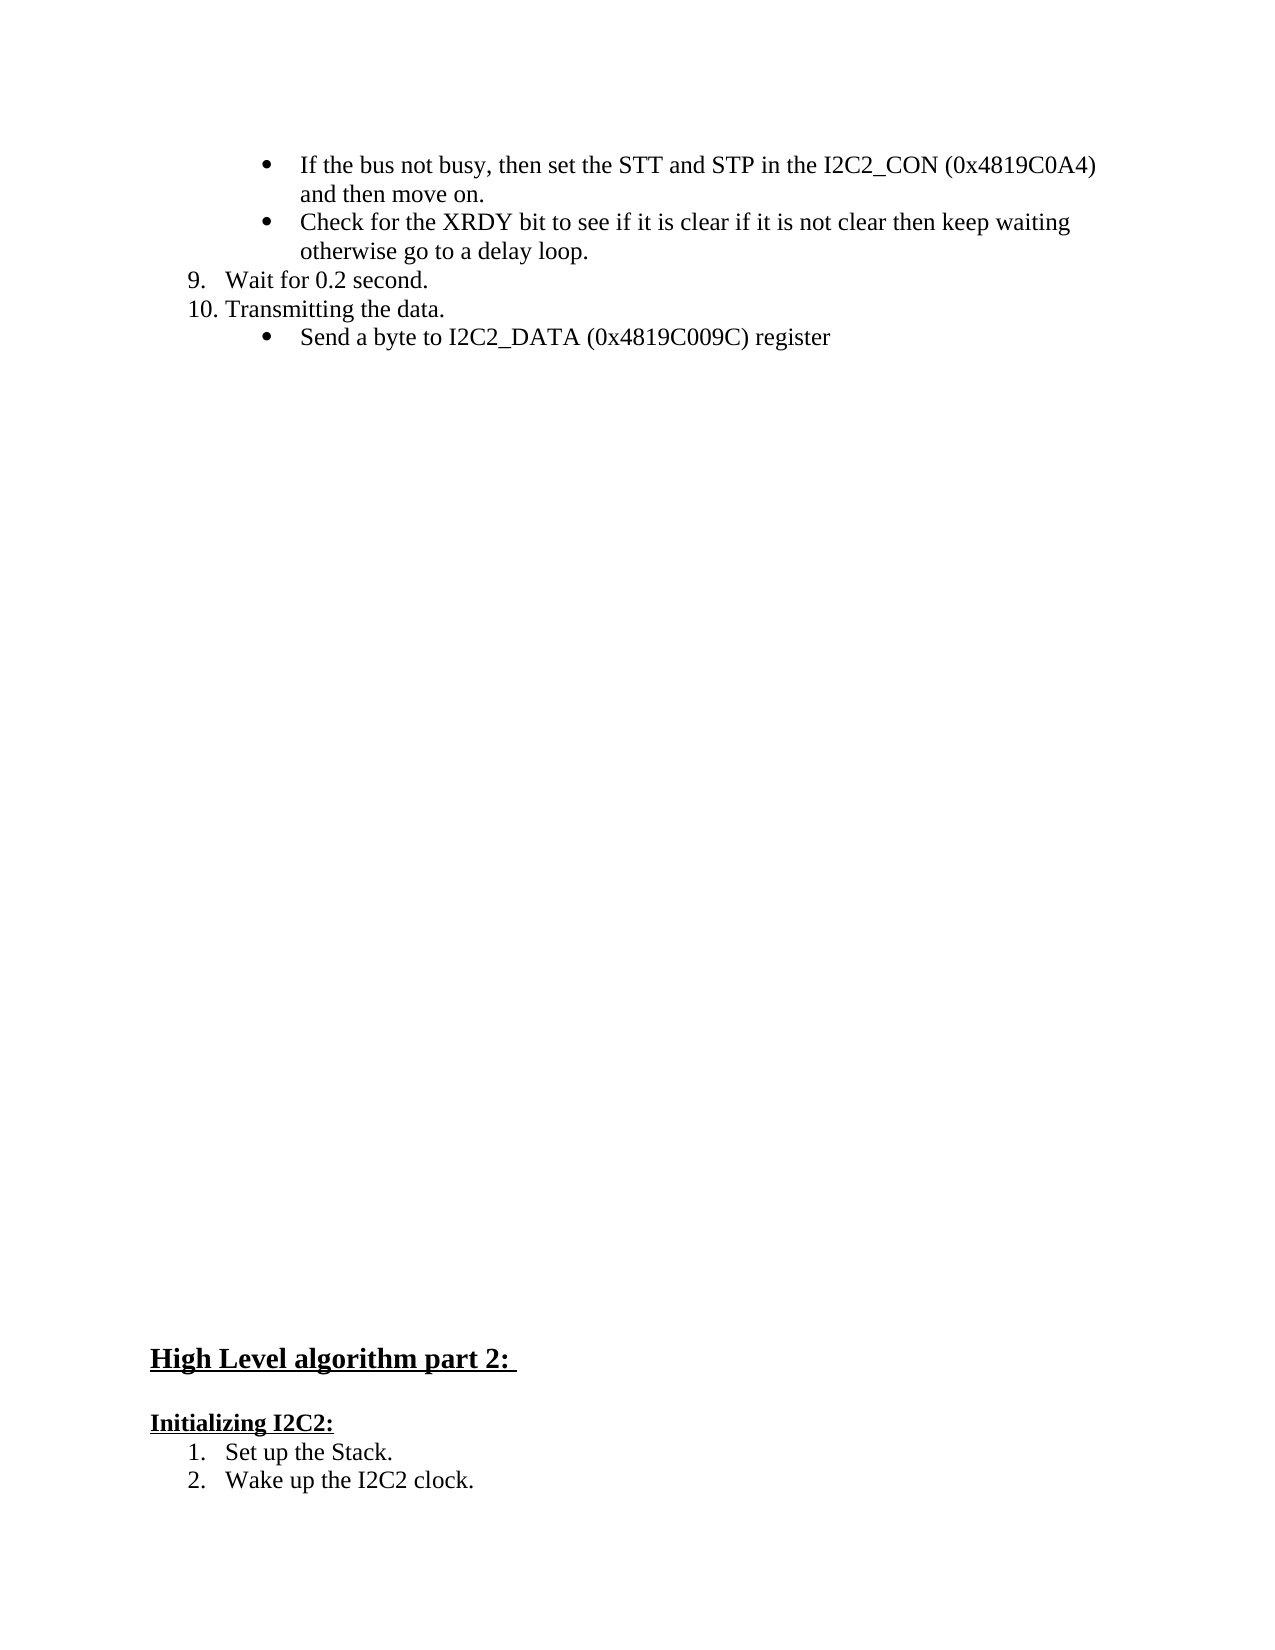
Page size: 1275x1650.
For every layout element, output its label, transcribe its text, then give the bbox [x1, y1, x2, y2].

list Wake up the I2C2 clock. [187, 1466, 1125, 1494]
list If the bus not busy, then set the STT and STP in the I2C2_CON (0x4819C0A4) and then move on. [262, 150, 1125, 207]
list Set up the Stack. [187, 1437, 1125, 1466]
text Initializing I2C2: [150, 1408, 1125, 1437]
list Send a byte to I2C2_DATA (0x4819C009C) register [262, 322, 1125, 351]
list Wait for 0.2 second. [187, 265, 1125, 294]
list Check for the XRDY bit to see if it is clear if it is not clear then keep waiting otherwise go to a delay loop. [262, 207, 1125, 265]
list Transmitting the data. [187, 294, 1125, 322]
text High Level algorithm part 2: [150, 1341, 1125, 1374]
